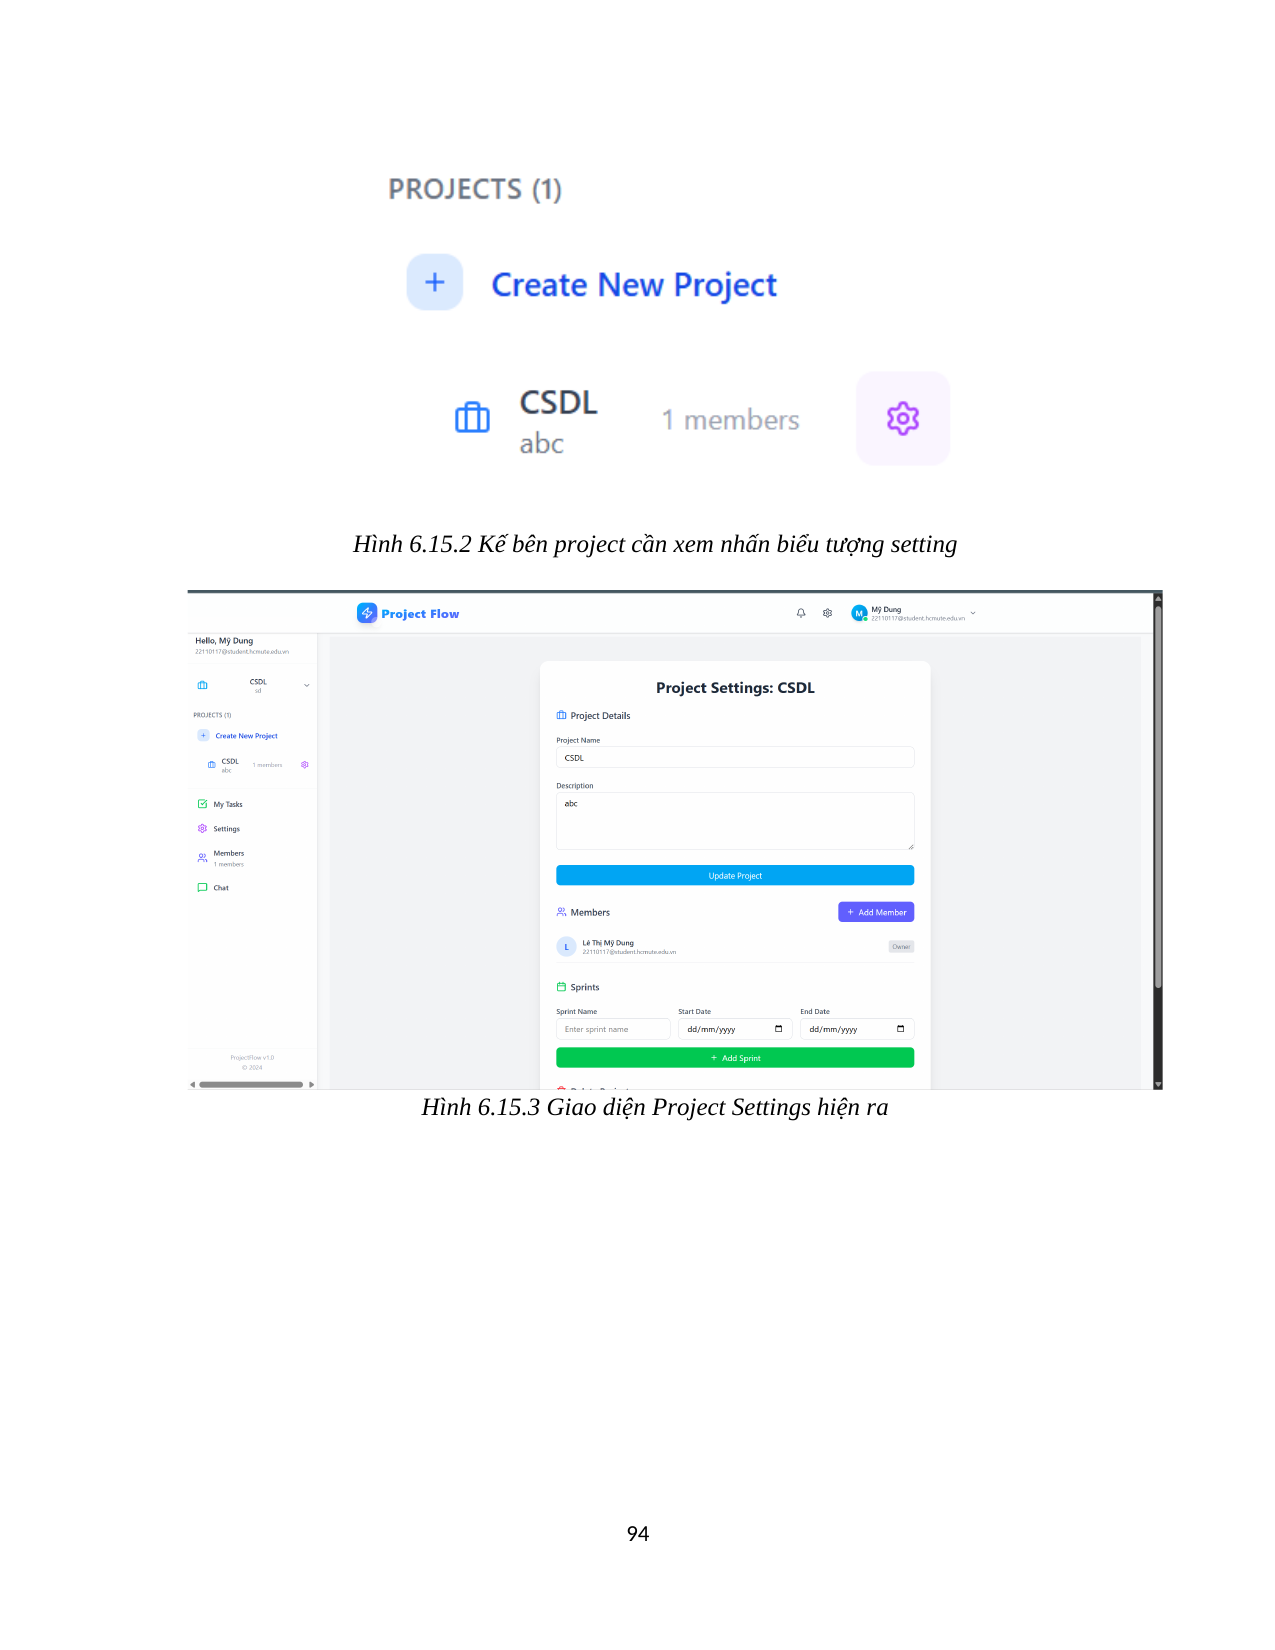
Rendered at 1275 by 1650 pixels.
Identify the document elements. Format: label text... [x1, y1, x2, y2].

picture [187, 590, 1163, 1090]
list Hình 6.15.3 Giao diện Project Settings hiện ra [187, 1092, 1125, 1120]
picture [361, 150, 952, 527]
list Hình 6.15.2 Kế bên project cần xem nhấn biểu tượng setting [187, 529, 1125, 557]
